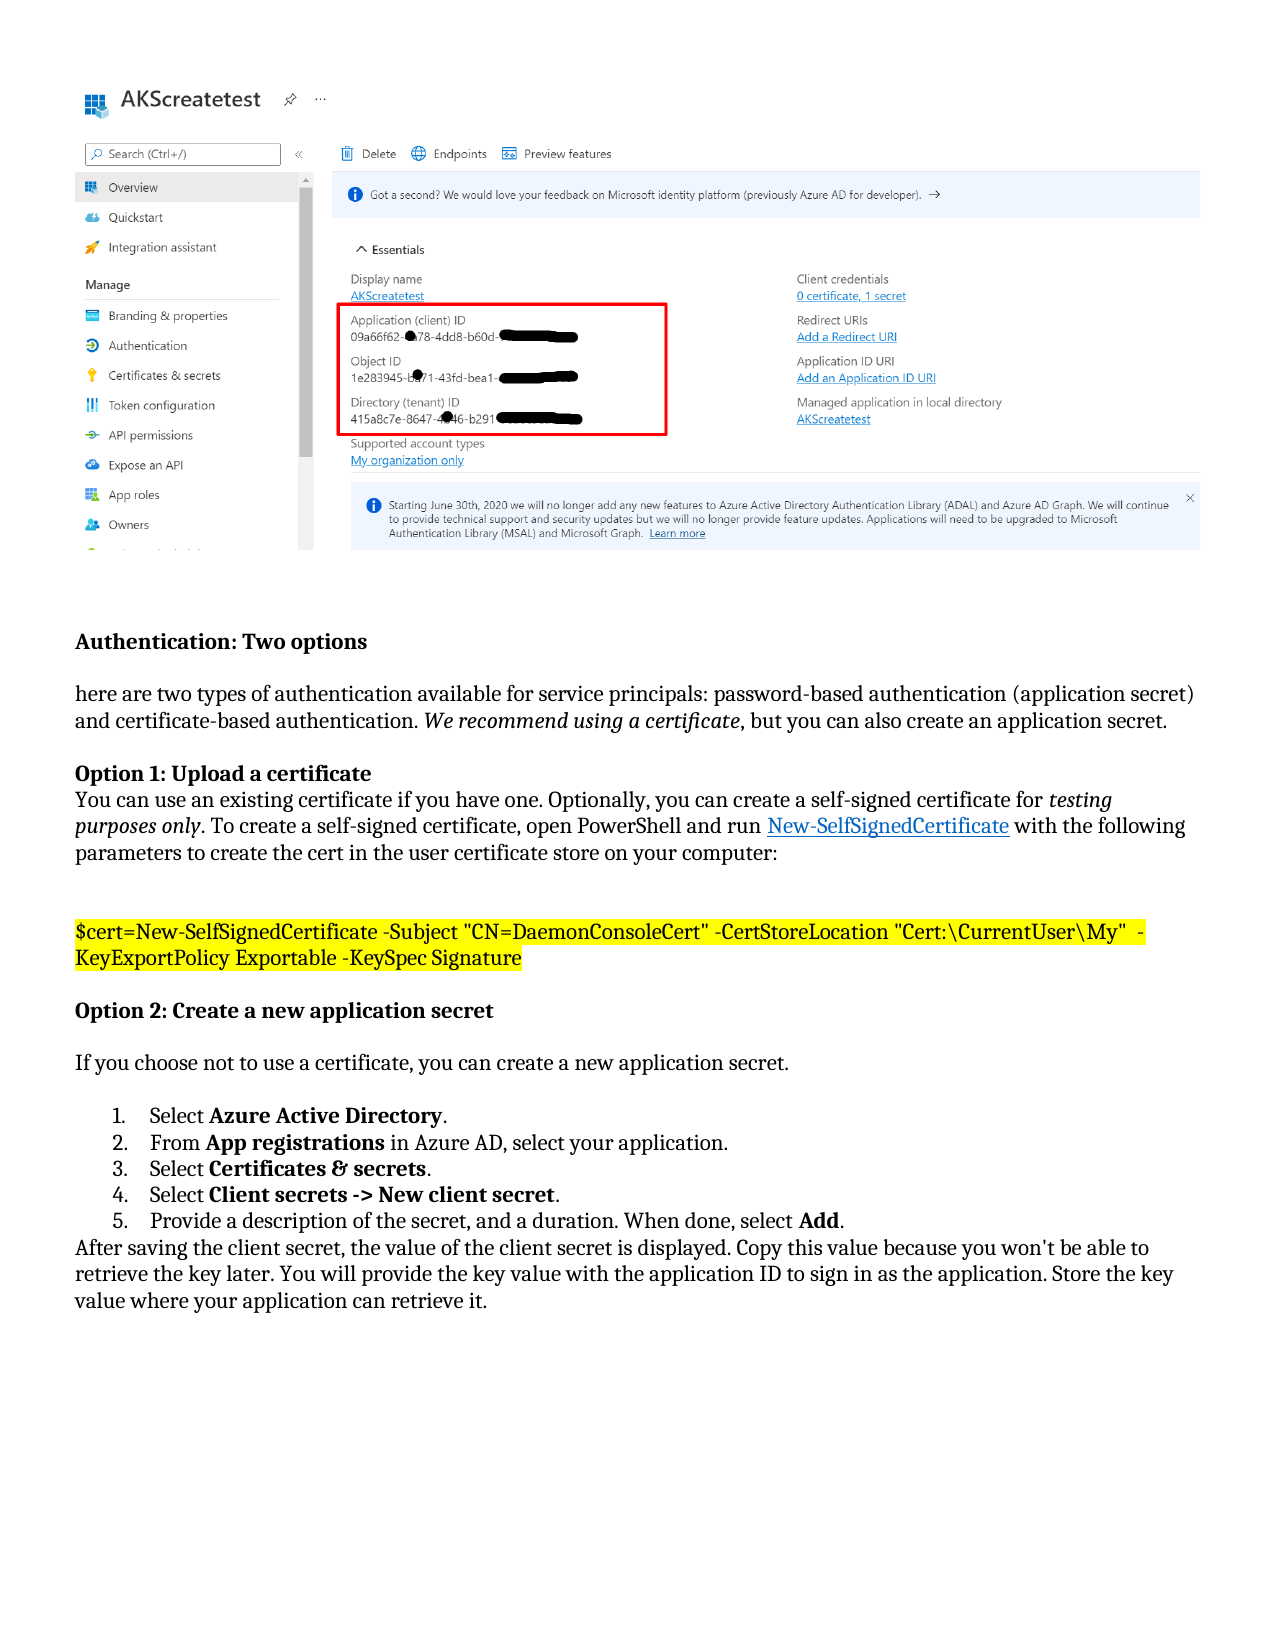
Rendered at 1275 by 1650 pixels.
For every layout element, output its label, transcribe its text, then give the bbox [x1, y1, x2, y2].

text Authentication: Two options [75, 628, 1200, 655]
list Select Client secrets -> New client secret. [112, 1182, 1200, 1208]
text Option 1: Upload a certificate [75, 760, 1200, 787]
picture [75, 75, 1200, 550]
list Provide a description of the secret, and a duration. When done, select Add. [112, 1208, 1200, 1235]
list Select Certificates & secrets. [112, 1156, 1200, 1182]
text Option 2: Create a new application secret [75, 997, 1200, 1024]
list From App registrations in Azure AD, select your application. [112, 1129, 1200, 1156]
list Select Azure Active Directory. [112, 1103, 1200, 1129]
text After saving the client secret, the value of the client secret is displayed. Copy this value because you won't be able to retrieve the key later. You will provide the key value with the application ID to sign in as the application. Store the key value where your application can retrieve it. [75, 1235, 1200, 1314]
text You can use an existing certificate if you have one. Optionally, you can create a self-signed certificate for testing purposes only. To create a self-signed certificate, open PowerShell and run New-SelfSignedCertificate with the following parameters to create the cert in the user certificate store on your computer: [75, 787, 1200, 866]
text $cert=New-SelfSignedCertificate -Subject "CN=DaemonConsoleCert" -CertStoreLocation "Cert:\CurrentUser\My" -KeyExportPolicy Exportable -KeySpec Signature [75, 918, 1200, 971]
text here are two types of authentication available for service principals: password-based authentication (application secret) and certificate-based authentication. We recommend using a certificate, but you can also create an application secret. [75, 681, 1200, 734]
text If you choose not to use a certificate, you can create a new application secret. [75, 1050, 1200, 1077]
